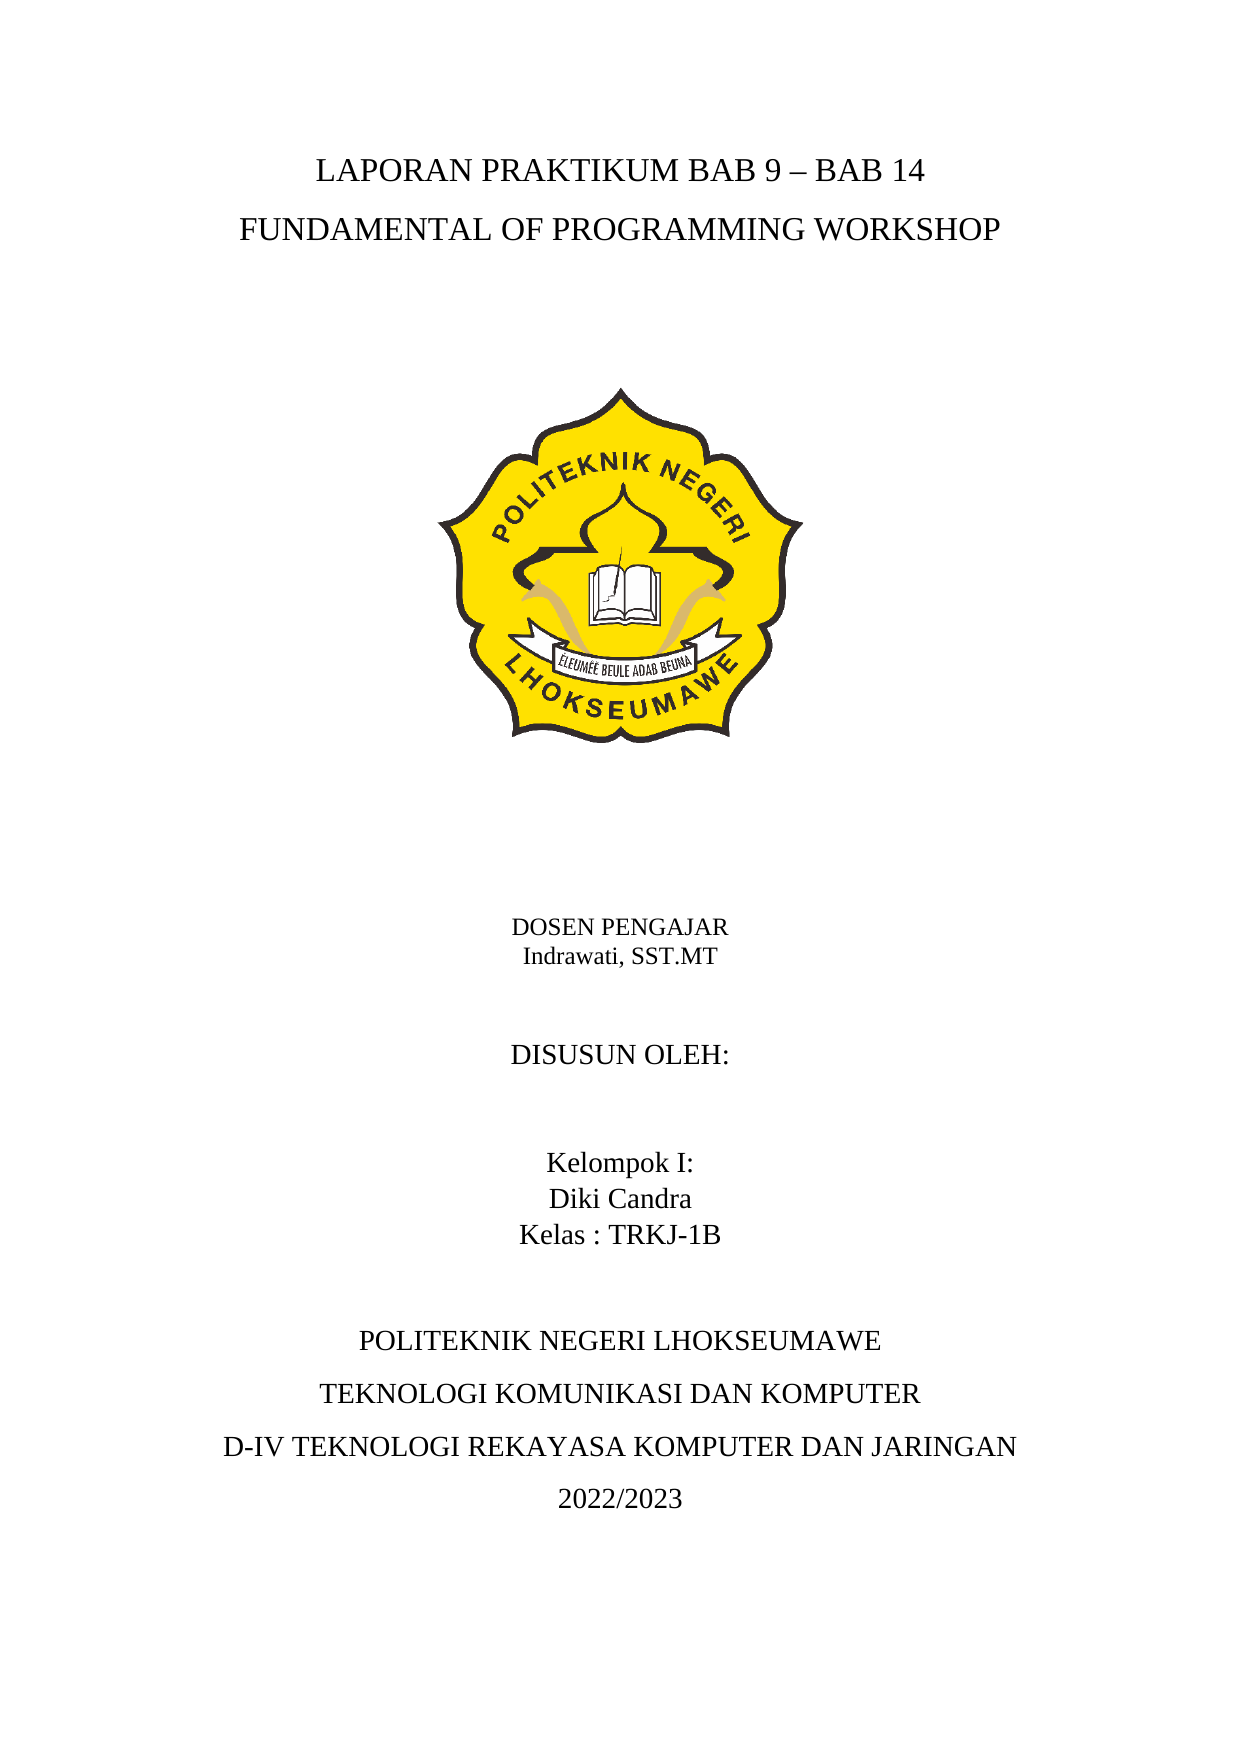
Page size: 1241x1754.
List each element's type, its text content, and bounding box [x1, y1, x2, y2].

text FUNDAMENTAL OF PROGRAMMING WORKSHOP [150, 209, 1090, 247]
text Diki Candra [150, 1181, 1090, 1215]
text POLITEKNIK NEGERI LHOKSEUMAWE [150, 1323, 1090, 1357]
text 2022/2023 [150, 1482, 1090, 1515]
text DISUSUN OLEH: [150, 1037, 1090, 1070]
text Kelompok I: [150, 1145, 1090, 1179]
text DOSEN PENGAJAR [150, 912, 1090, 941]
text TEKNOLOGI KOMUNIKASI DAN KOMPUTER [150, 1376, 1090, 1409]
text LAPORAN PRAKTIKUM BAB 9 – BAB 14 [150, 150, 1090, 188]
text Indrawati, SST.MT [150, 941, 1090, 970]
picture [437, 387, 804, 743]
text Kelas : TRKJ-1B [150, 1217, 1090, 1251]
text D-IV TEKNOLOGI REKAYASA KOMPUTER DAN JARINGAN [150, 1429, 1090, 1462]
